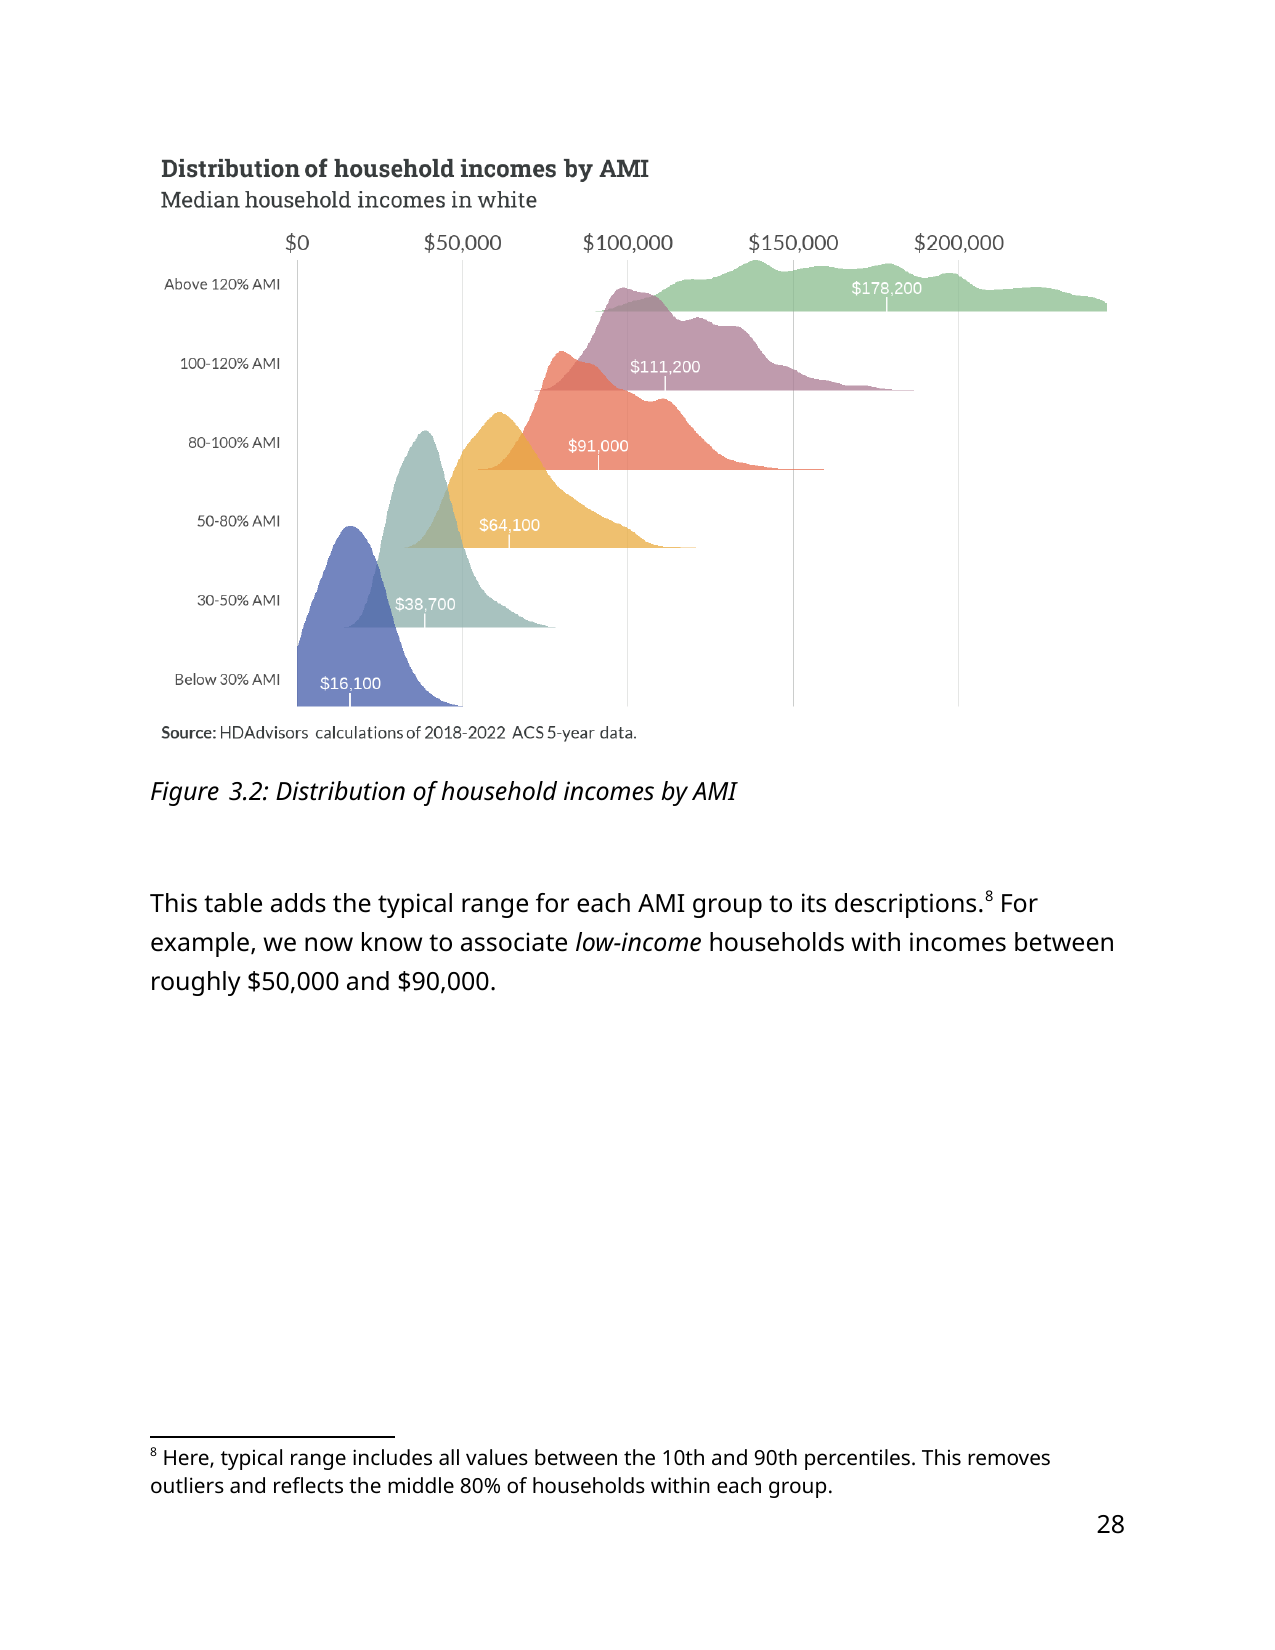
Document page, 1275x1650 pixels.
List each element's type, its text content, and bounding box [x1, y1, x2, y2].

text Figure 3.2: Distribution of household incomes by AMI [150, 774, 1125, 808]
text This table adds the typical range for each AMI group to its descriptions. For example, we now know to associate low-income households with incomes between roughly $50,000 and $90,000. [150, 886, 1125, 998]
picture [150, 150, 1125, 752]
